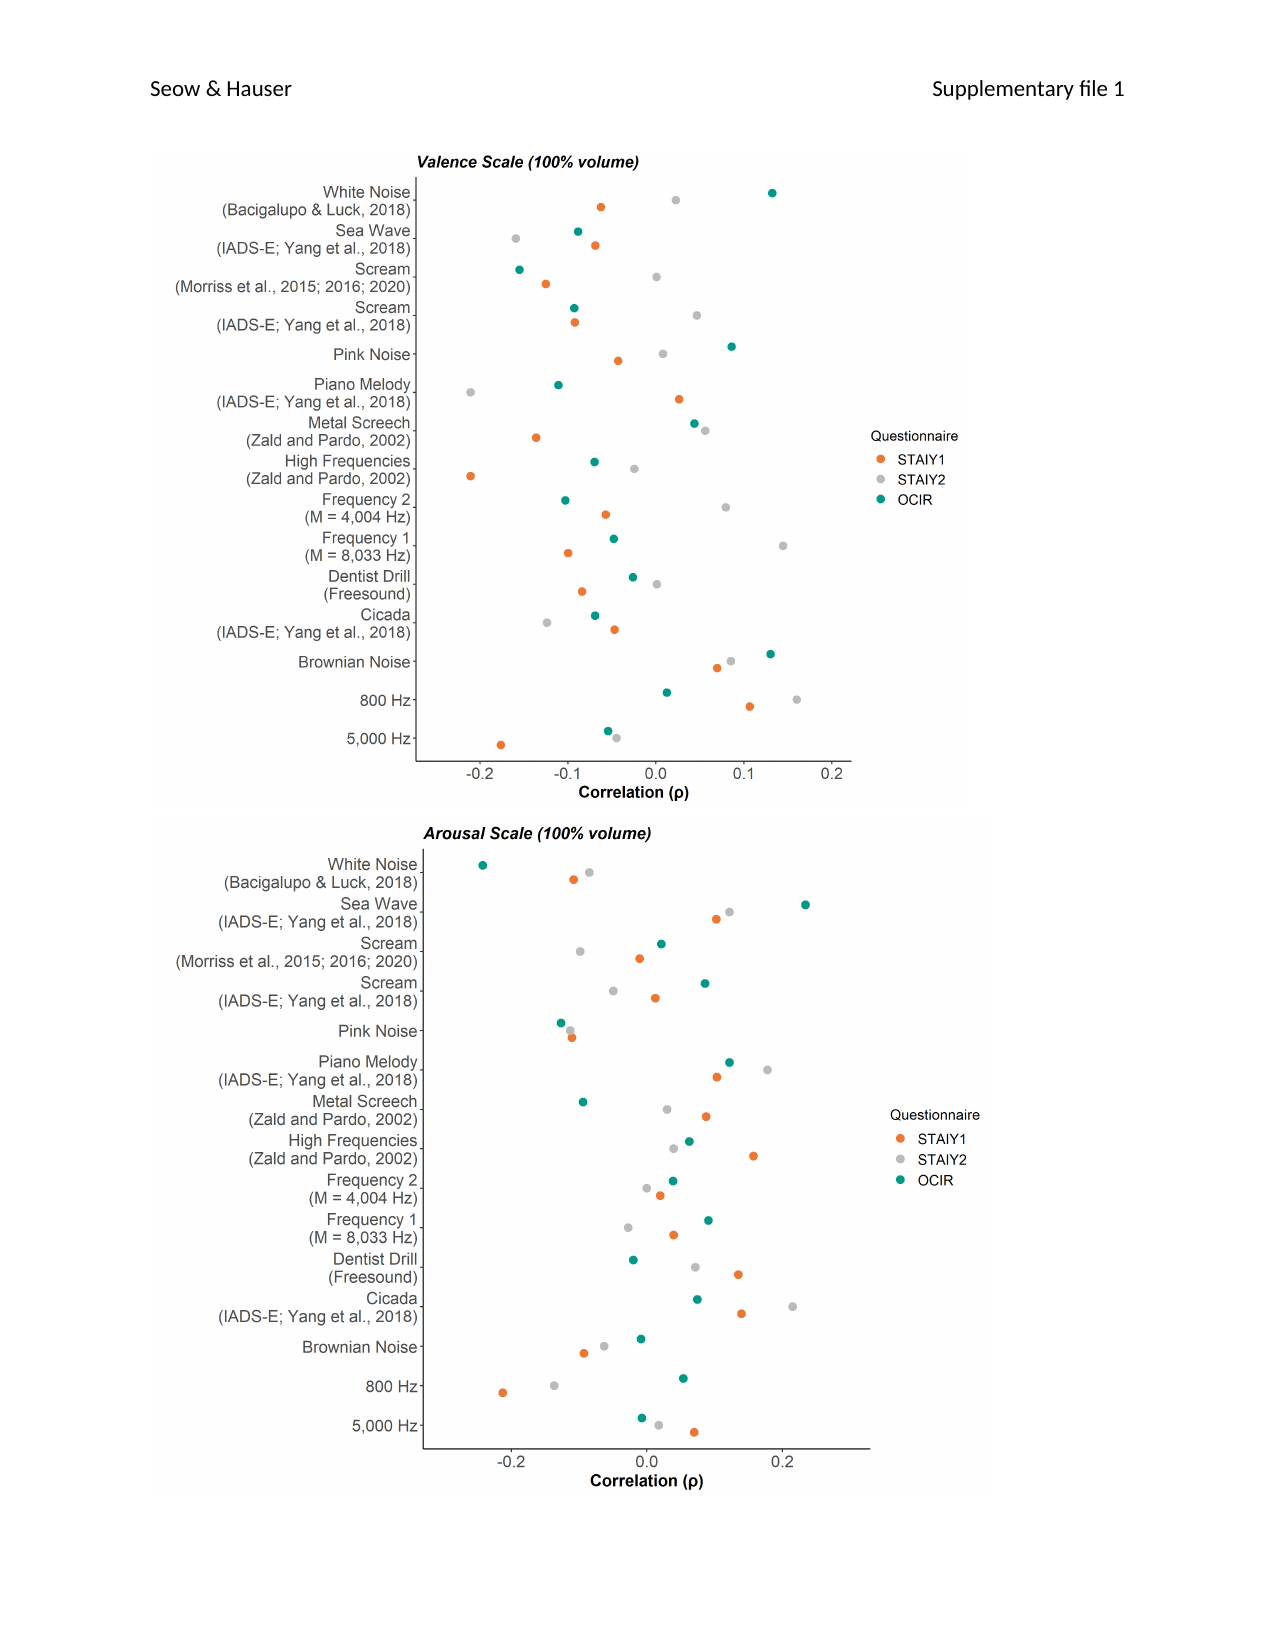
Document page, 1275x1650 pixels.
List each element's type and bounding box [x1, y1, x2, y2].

picture [150, 821, 993, 1496]
picture [150, 150, 971, 807]
